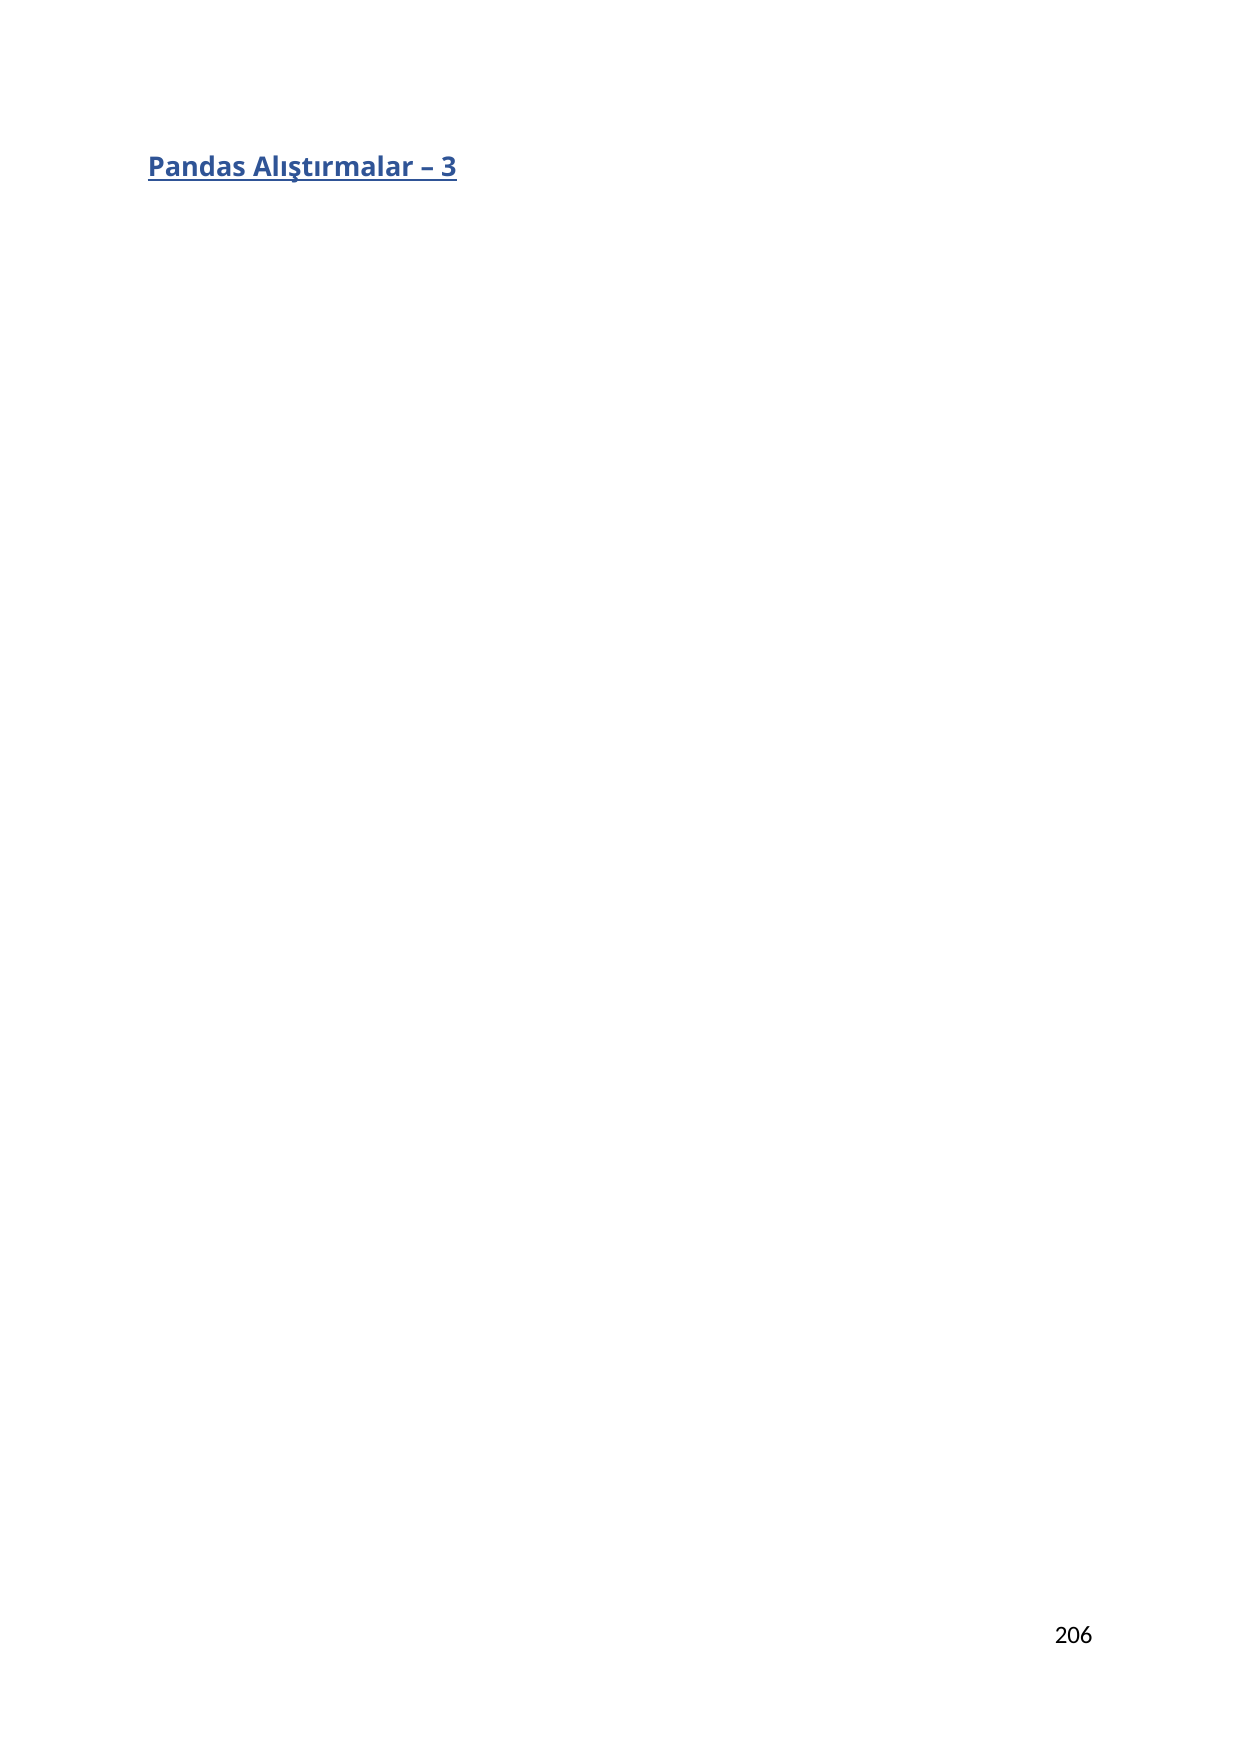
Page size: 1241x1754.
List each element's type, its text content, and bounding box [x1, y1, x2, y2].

subtitle Pandas Alıştırmalar – 3 [148, 148, 1092, 184]
